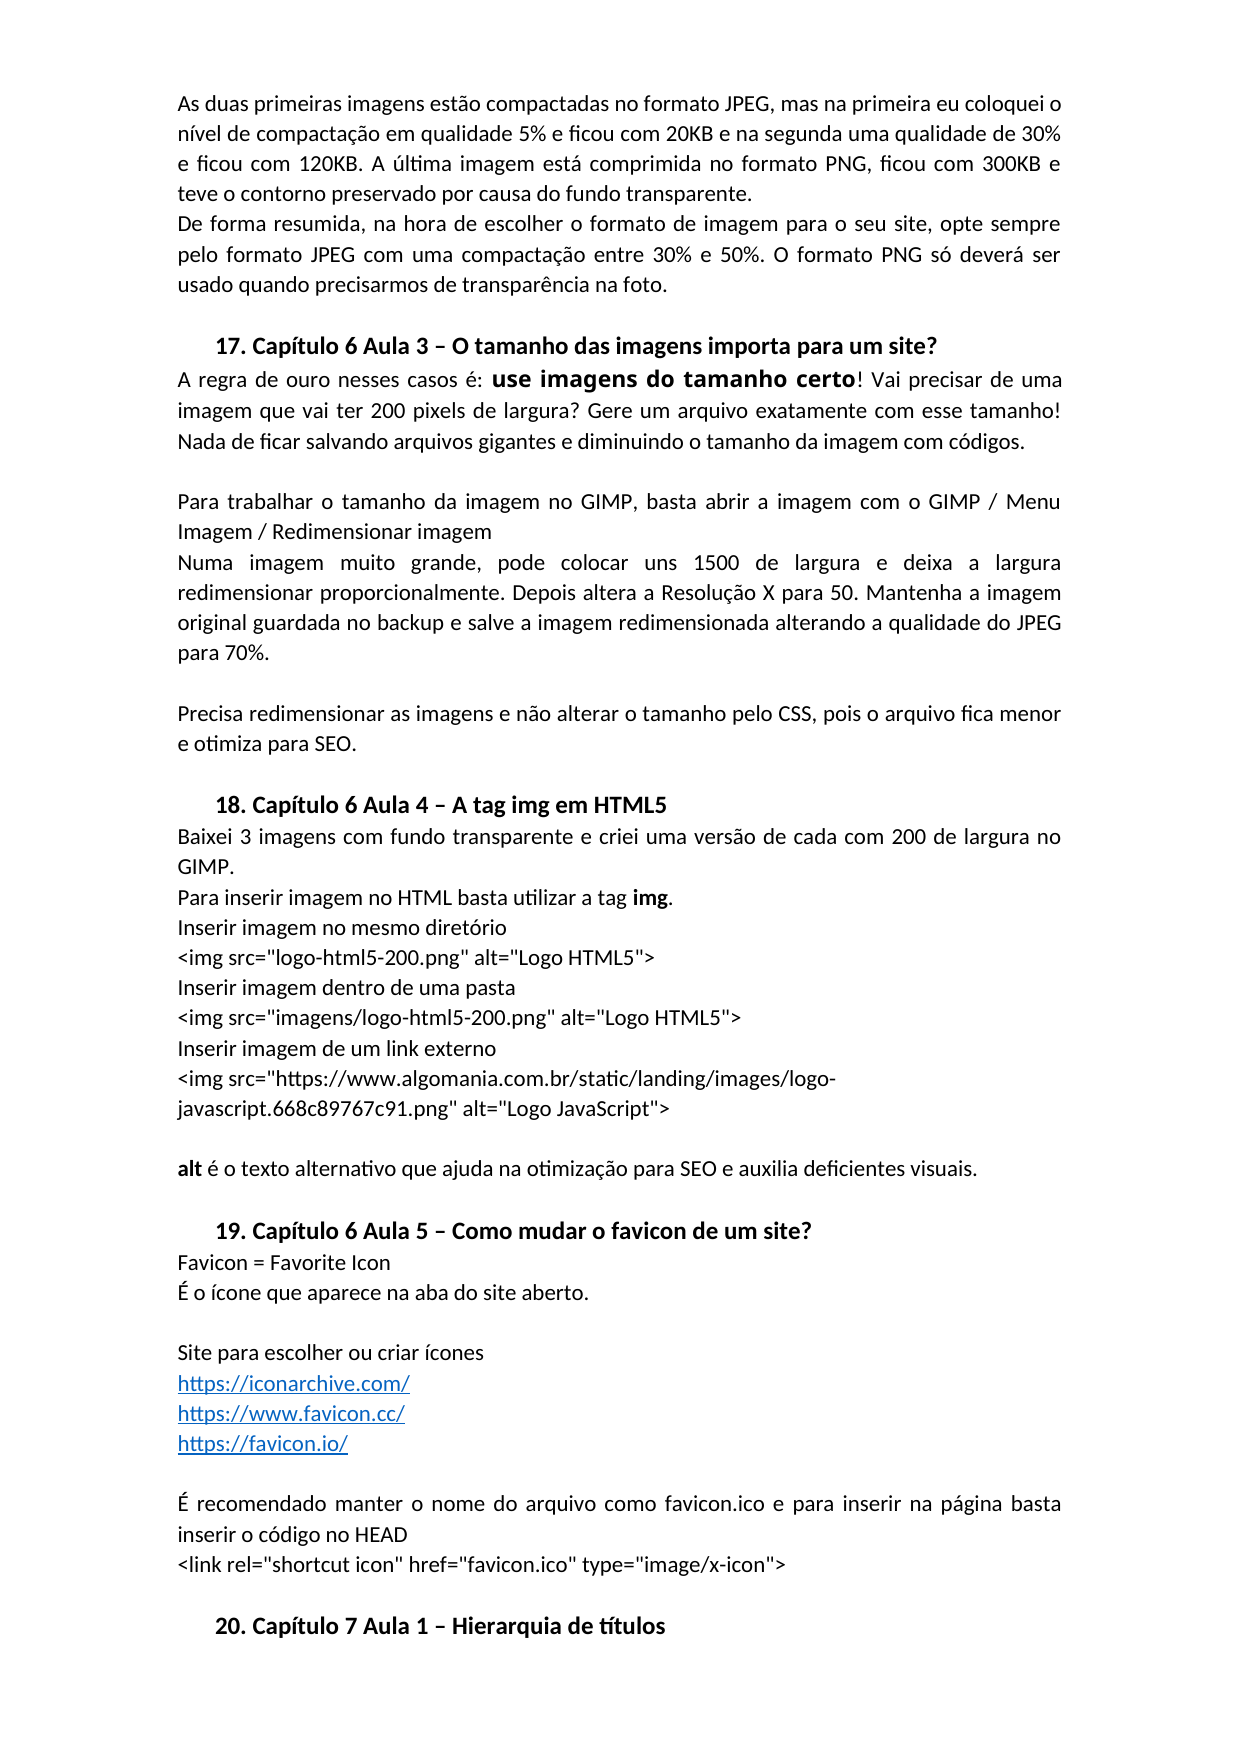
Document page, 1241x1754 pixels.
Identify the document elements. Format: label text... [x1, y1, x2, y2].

text Inserir imagem dentro de uma pasta [177, 973, 1063, 1001]
text As duas primeiras imagens estão compactadas no formato JPEG, mas na primeira eu coloquei o nível de compactação em qualidade 5% e ficou com 20KB e na segunda uma qualidade de 30% e ficou com 120KB. A última imagem está comprimida no formato PNG, ficou com 300KB e teve o contorno preservado por causa do fundo transparente. [177, 89, 1063, 207]
text alt é o texto alternativo que ajuda na otimização para SEO e auxilia deficientes visuais. [177, 1154, 1063, 1183]
text Para trabalhar o tamanho da imagem no GIMP, basta abrir a imagem com o GIMP / Menu Imagem / Redimensionar imagem [177, 487, 1063, 546]
list Capítulo 6 Aula 5 – Como mudar o favicon de um site? [215, 1215, 1063, 1246]
text <img src="imagens/logo-html5-200.png" alt="Logo HTML5"> [177, 1003, 1063, 1032]
text https://iconarchive.com/ [177, 1369, 1063, 1397]
text A regra de ouro nesses casos é: use imagens do tamanho certo! Vai precisar de uma imagem que vai ter 200 pixels de largura? Gere um arquivo exatamente com esse tamanho! Nada de ficar salvando arquivos gigantes e diminuindo o tamanho da imagem com códigos. [177, 363, 1063, 455]
text <link rel="shortcut icon" href="favicon.ico" type="image/x-icon"> [177, 1550, 1063, 1578]
text Para inserir imagem no HTML basta utilizar a tag img. [177, 883, 1063, 911]
text <img src="logo-html5-200.png" alt="Logo HTML5"> [177, 943, 1063, 971]
text Favicon = Favorite Icon [177, 1248, 1063, 1276]
text De forma resumida, na hora de escolher o formato de imagem para o seu site, opte sempre pelo formato JPEG com uma compactação entre 30% e 50%. O formato PNG só deverá ser usado quando precisarmos de transparência na foto. [177, 209, 1063, 298]
text Inserir imagem no mesmo diretório [177, 913, 1063, 941]
text Inserir imagem de um link externo [177, 1034, 1063, 1062]
text Baixei 3 imagens com fundo transparente e criei uma versão de cada com 200 de largura no GIMP. [177, 822, 1063, 881]
list Capítulo 6 Aula 3 – O tamanho das imagens importa para um site? [215, 330, 1063, 361]
list Capítulo 6 Aula 4 – A tag img em HTML5 [215, 789, 1063, 820]
text https://favicon.io/ [177, 1429, 1063, 1457]
text É recomendado manter o nome do arquivo como favicon.ico e para inserir na página basta inserir o código no HEAD [177, 1489, 1063, 1548]
text <img src="https://www.algomania.com.br/static/landing/images/logo-javascript.668c89767c91.png" alt="Logo JavaScript"> [177, 1064, 1063, 1122]
list Capítulo 7 Aula 1 – Hierarquia de títulos [215, 1610, 1063, 1641]
text Numa imagem muito grande, pode colocar uns 1500 de largura e deixa a largura redimensionar proporcionalmente. Depois altera a Resolução X para 50. Mantenha a imagem original guardada no backup e salve a imagem redimensionada alterando a qualidade do JPEG para 70%. [177, 548, 1063, 666]
text https://www.favicon.cc/ [177, 1399, 1063, 1427]
text Site para escolher ou criar ícones [177, 1338, 1063, 1367]
text Precisa redimensionar as imagens e não alterar o tamanho pelo CSS, pois o arquivo fica menor e otimiza para SEO. [177, 699, 1063, 757]
text É o ícone que aparece na aba do site aberto. [177, 1278, 1063, 1306]
